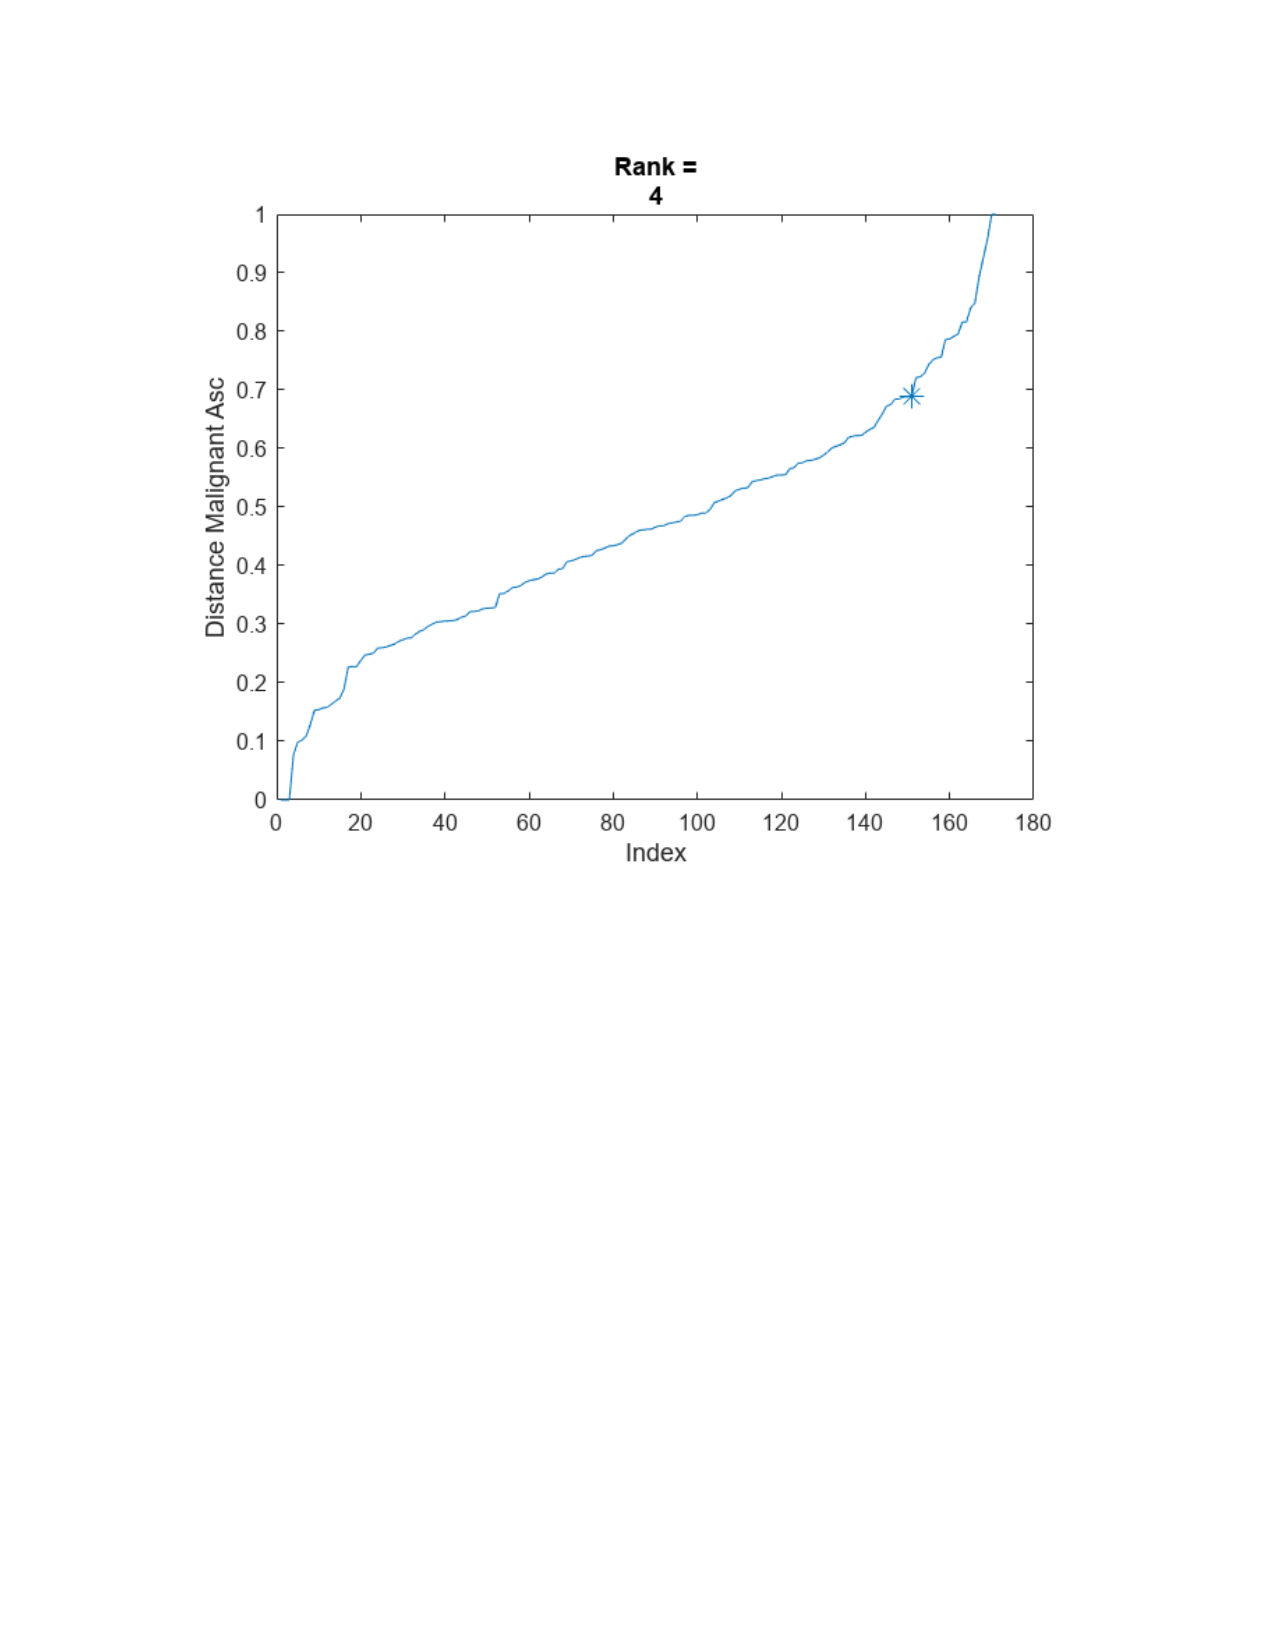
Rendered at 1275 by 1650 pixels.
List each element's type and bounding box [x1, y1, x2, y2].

picture [150, 150, 1125, 881]
